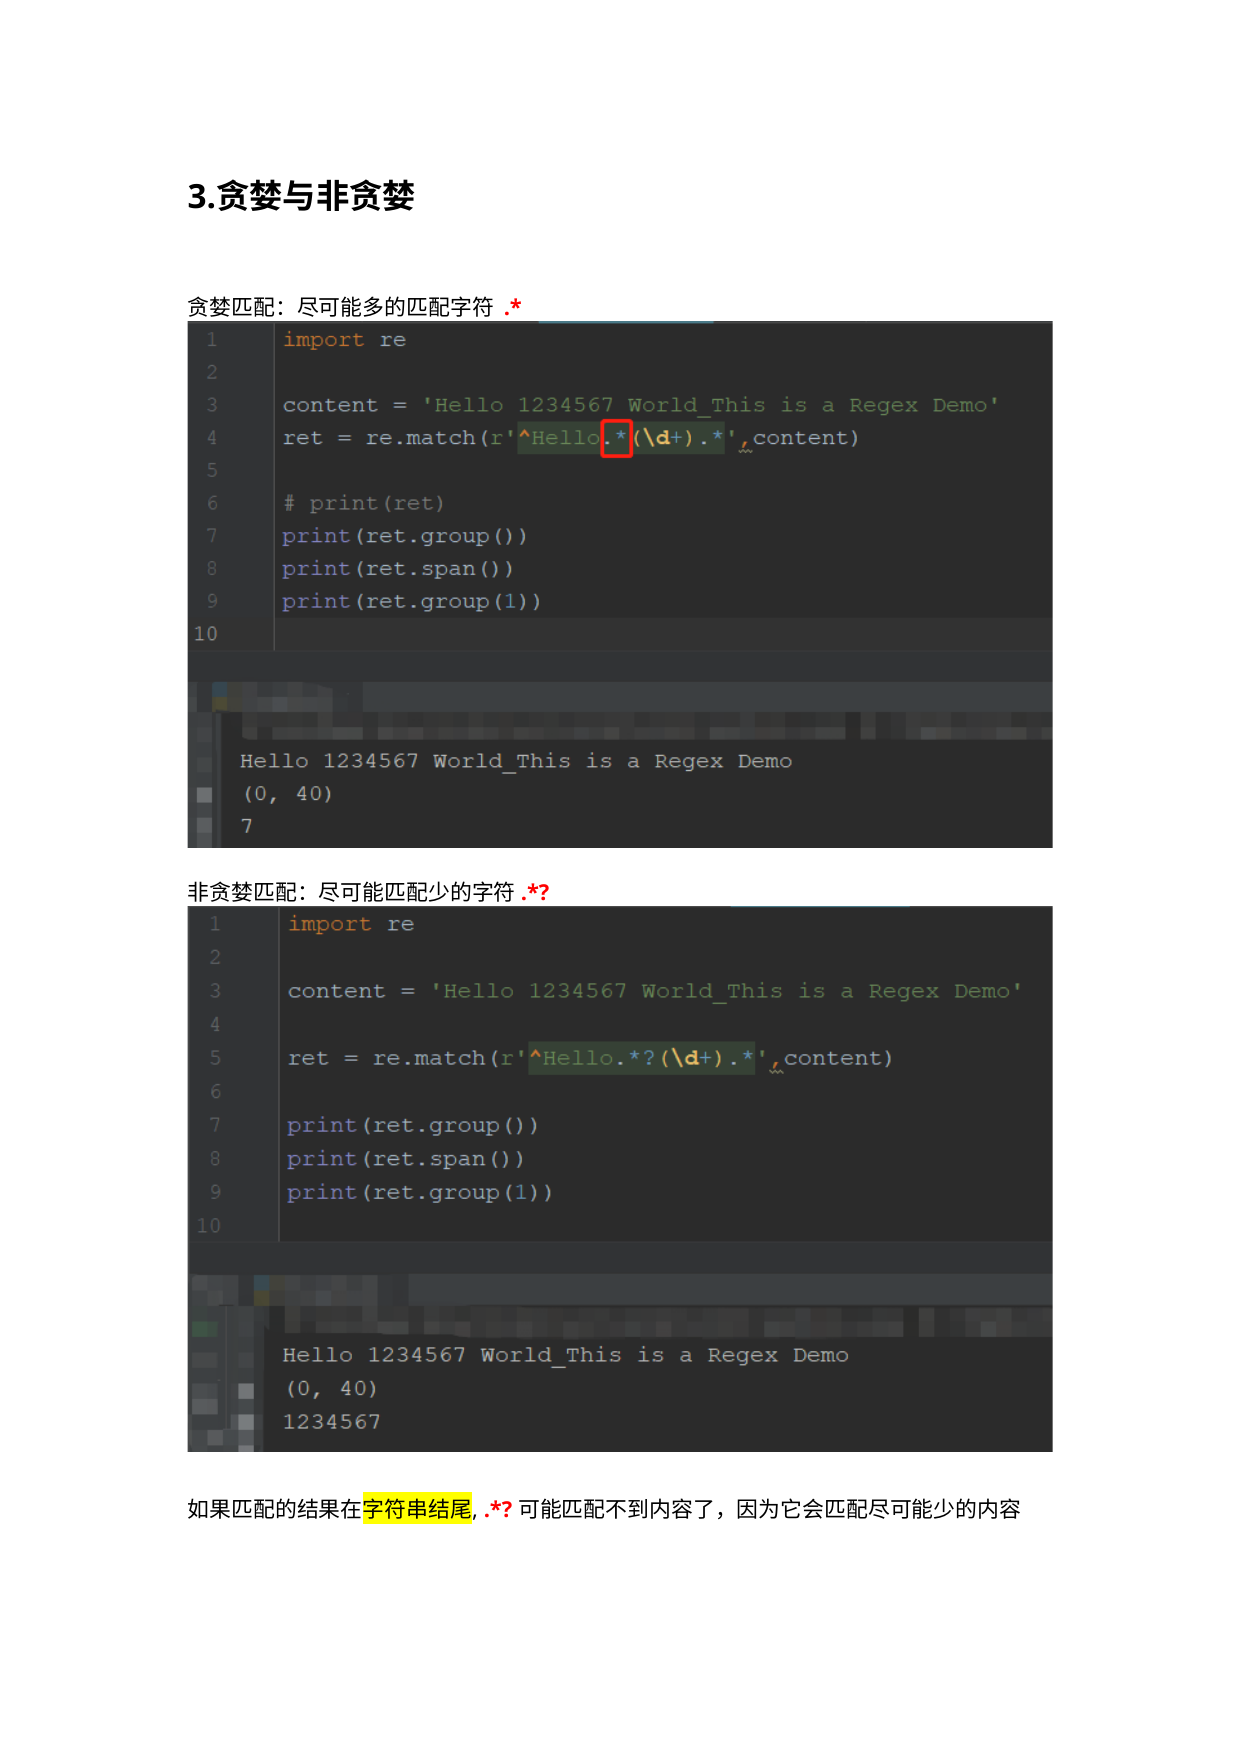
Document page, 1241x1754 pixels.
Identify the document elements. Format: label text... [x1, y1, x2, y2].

picture [187, 321, 1053, 848]
subtitle 3.贪婪与非贪婪 [187, 162, 1053, 227]
text 如果匹配的结果在字符串结尾, .*? 可能匹配不到内容了，因为它会匹配尽可能少的内容 [187, 1492, 363, 1524]
text 贪婪匹配：尽可能多的匹配字符 .* [187, 289, 1053, 321]
text 非贪婪匹配：尽可能匹配少的字符 .*? [187, 874, 1053, 906]
picture [187, 906, 1053, 1452]
text 如果匹配的结果在字符串结尾, .*? 可能匹配不到内容了，因为它会匹配尽可能少的内容 [472, 1492, 1053, 1524]
